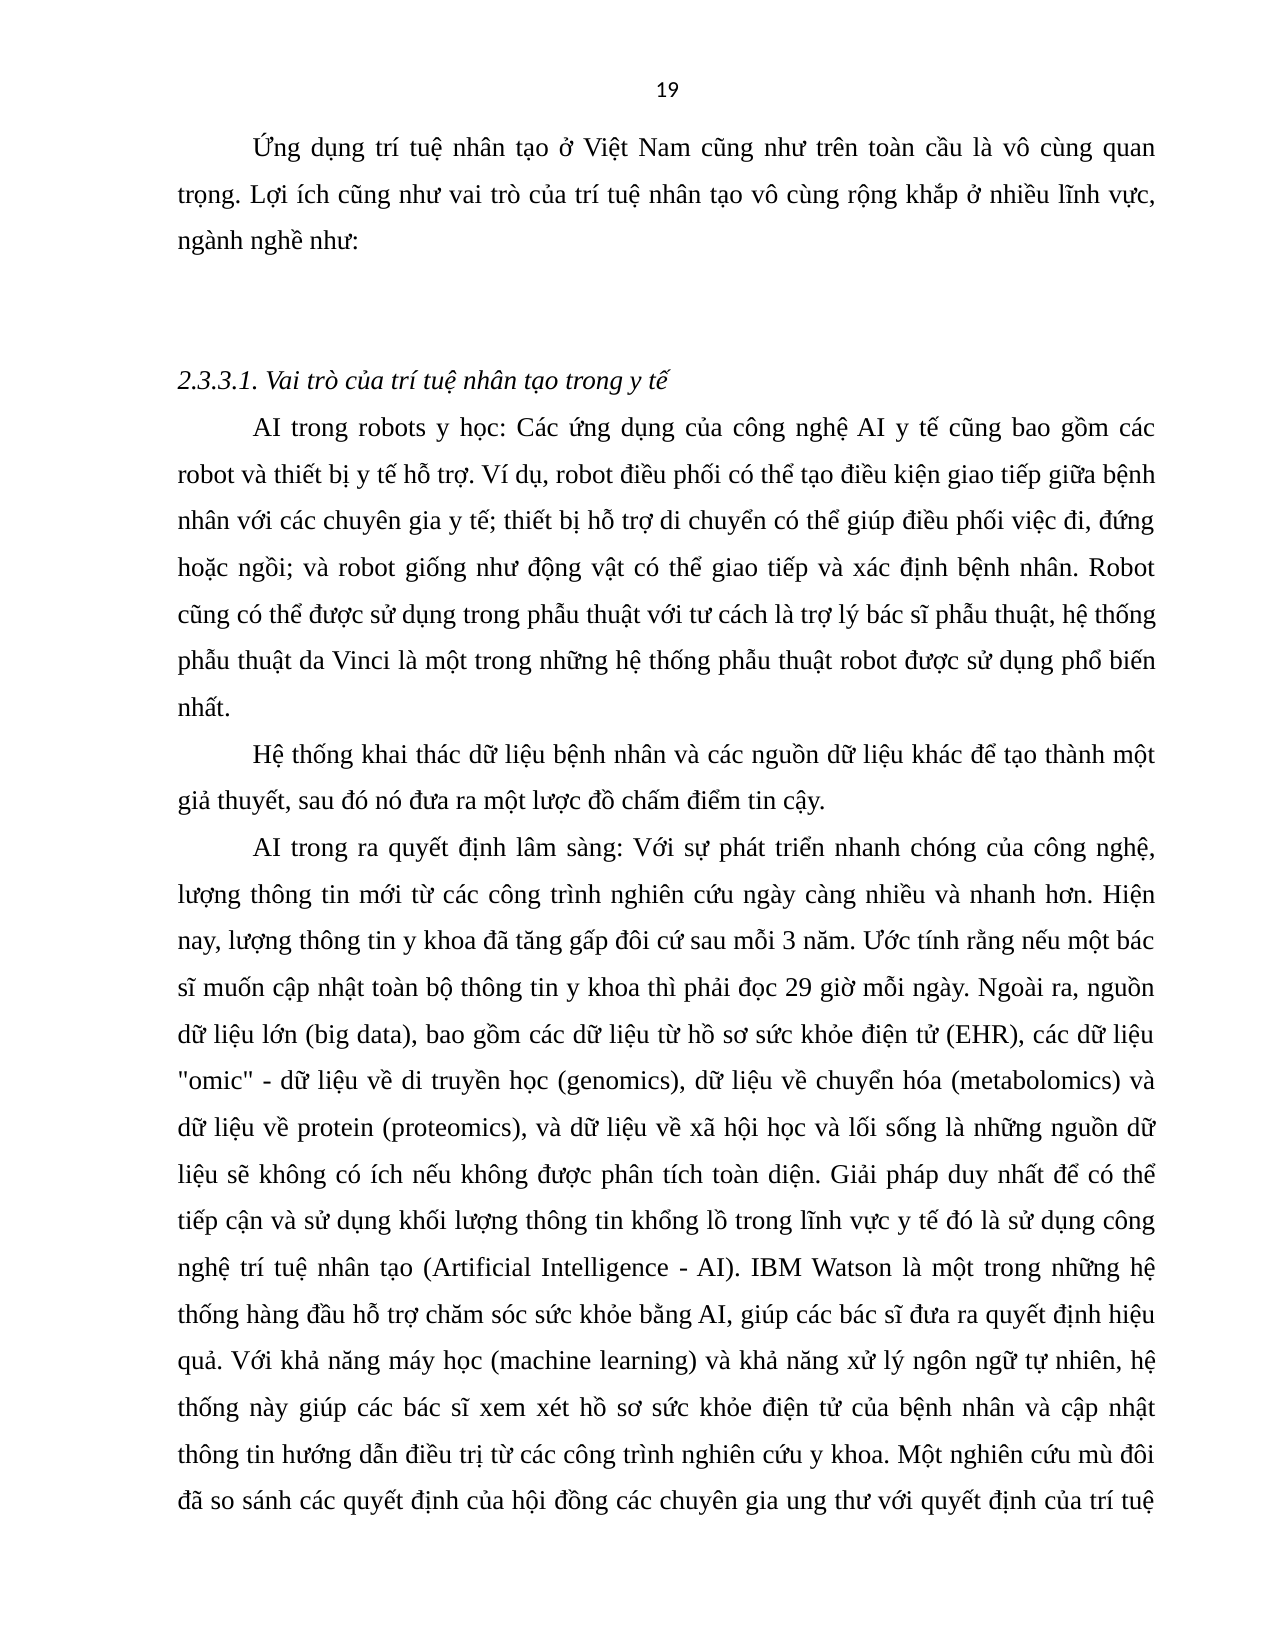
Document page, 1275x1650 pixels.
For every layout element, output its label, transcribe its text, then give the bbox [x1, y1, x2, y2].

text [177, 831, 1157, 1516]
text Ứng dụng trí tuệ nhân tạo ở Việt Nam cũng như trên toàn cầu là vô cùng quan trọng. Lợi ích cũng như vai trò của trí tuệ nhân tạo vô cùng rộng khắp ở nhiều lĩnh vực, ngành nghề như: [177, 131, 1157, 256]
text 2.3.3.1. Vai trò của trí tuệ nhân tạo trong y tế [177, 364, 1157, 396]
text AI trong robots y học: Các ứng dụng của công nghệ AI y tế cũng bao gồm các robot và thiết bị y tế hỗ trợ. Ví dụ, robot điều phối có thể tạo điều kiện giao tiếp giữa bệnh nhân với các chuyên gia y tế; thiết bị hỗ trợ di chuyển có thể giúp điều phối việc đi, đứng hoặc ngồi; và robot giống như động vật có thể giao tiếp và xác định bệnh nhân. Robot cũng có thể được sử dụng trong phẫu thuật với tư cách là trợ lý bác sĩ phẫu thuật, hệ thống phẫu thuật da Vinci là một trong những hệ thống phẫu thuật robot được sử dụng phổ biến nhất. [177, 411, 1157, 722]
text Hệ thống khai thác dữ liệu bệnh nhân và các nguồn dữ liệu khác để tạo thành một giả thuyết, sau đó nó đưa ra một lược đồ chấm điểm tin cậy. [177, 738, 1157, 816]
